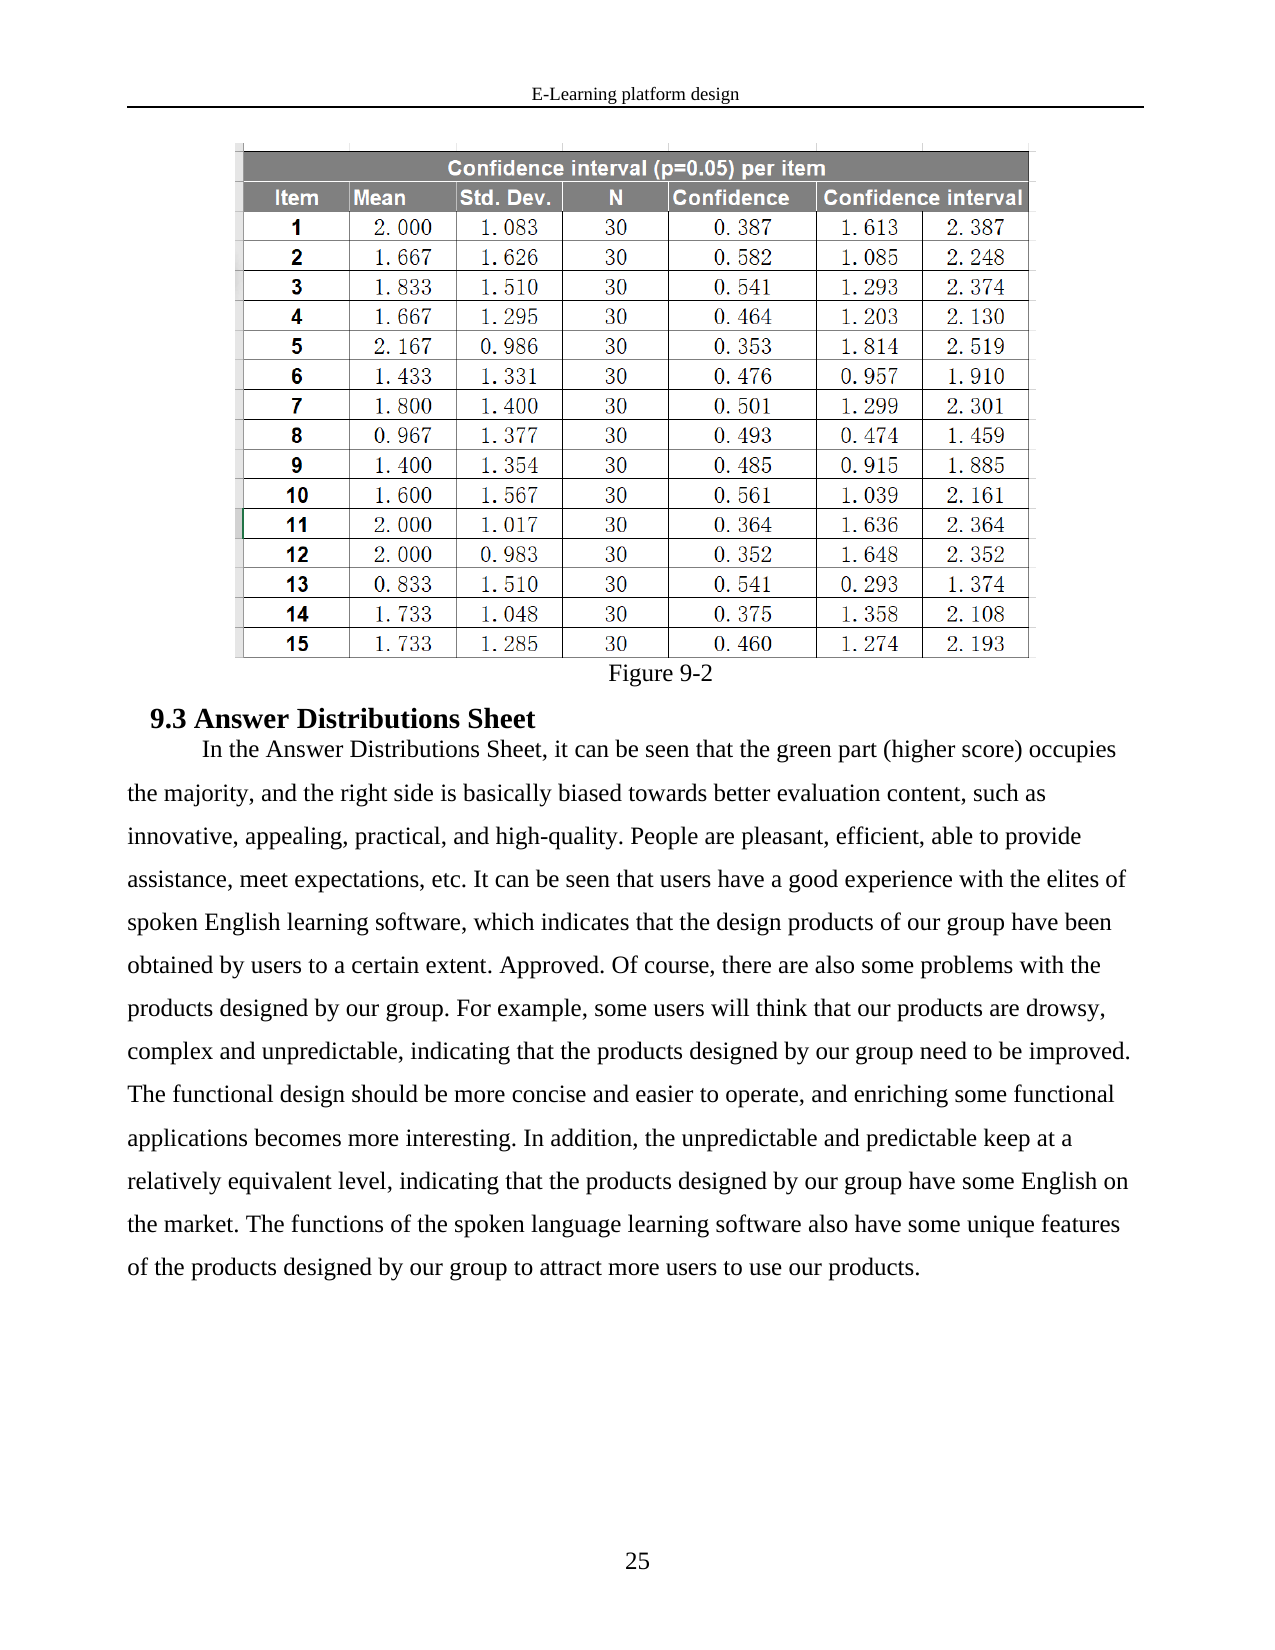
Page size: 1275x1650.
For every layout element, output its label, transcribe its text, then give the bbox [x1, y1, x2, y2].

subtitle Answer Distributions Sheet [150, 701, 1144, 734]
picture [235, 143, 1036, 658]
text Figure 9-2 [127, 658, 1144, 687]
text In the Answer Distributions Sheet, it can be seen that the green part (higher score) occupies the majority, and the right side is basically biased towards better evaluation content, such as innovative, appealing, practical, and high-quality. People are pleasant, efficient, able to provide assistance, meet expectations, etc. It can be seen that users have a good experience with the elites of spoken English learning software, which indicates that the design products of our group have been obtained by users to a certain extent. Approved. Of course, there are also some problems with the products designed by our group. For example, some users will think that our products are drowsy, complex and unpredictable, indicating that the products designed by our group need to be improved. The functional design should be more concise and easier to operate, and enriching some functional applications becomes more interesting. In addition, the unpredictable and predictable keep at a relatively equivalent level, indicating that the products designed by our group have some English on the market. The functions of the spoken language learning software also have some unique features of the products designed by our group to attract more users to use our products. [127, 734, 1144, 1281]
